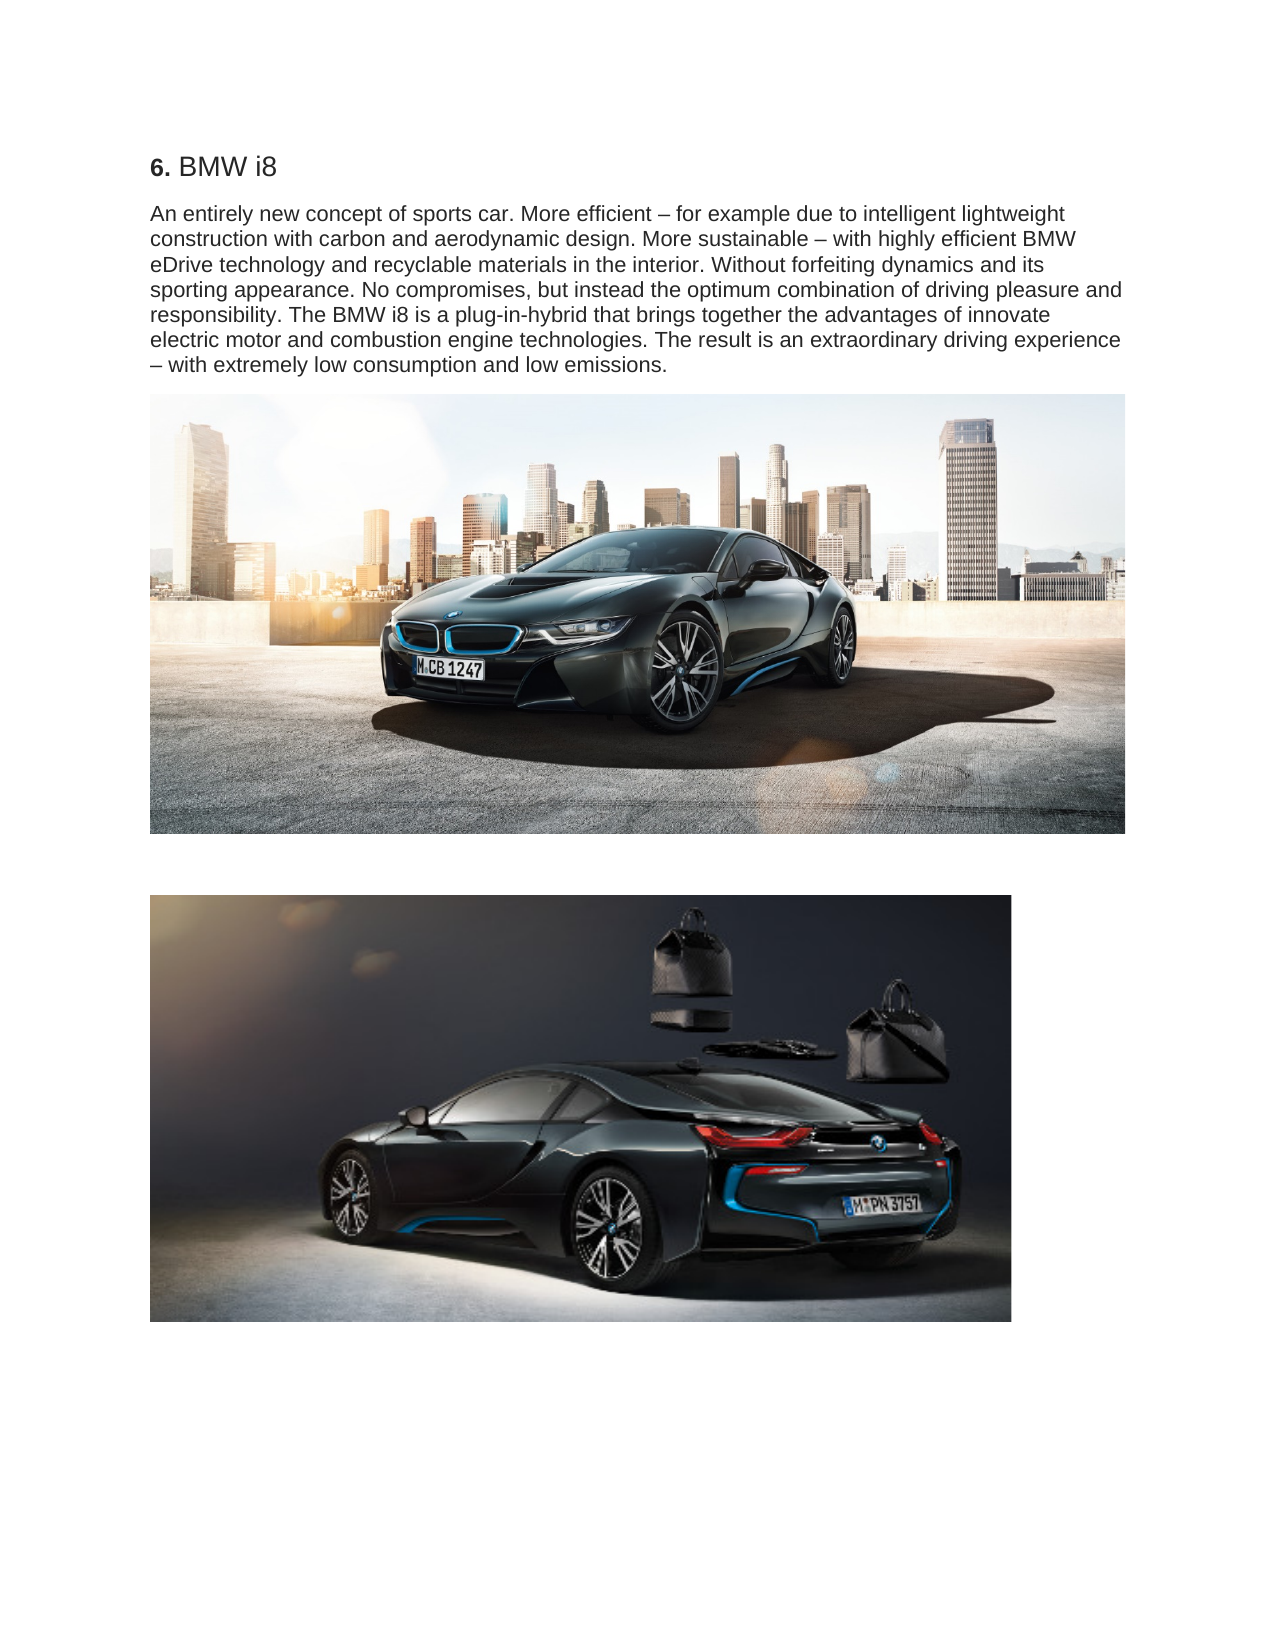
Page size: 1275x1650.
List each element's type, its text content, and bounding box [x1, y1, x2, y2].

picture [150, 394, 1125, 834]
text An entirely new concept of sports car. More efficient – for example due to intelligent lightweight construction with carbon and aerodynamic design. More sustainable – with highly efficient BMW eDrive technology and recyclable materials in the interior. Without forfeiting dynamics and its sporting appearance. No compromises, but instead the optimum combination of driving pleasure and responsibility. The BMW i8 is a plug-in-hybrid that brings together the advantages of innovate electric motor and combustion engine technologies. The result is an extraordinary driving experience – with extremely low consumption and low emissions. [150, 201, 1125, 378]
subtitle 6. BMW i8 [150, 150, 1125, 182]
picture [150, 895, 1012, 1322]
